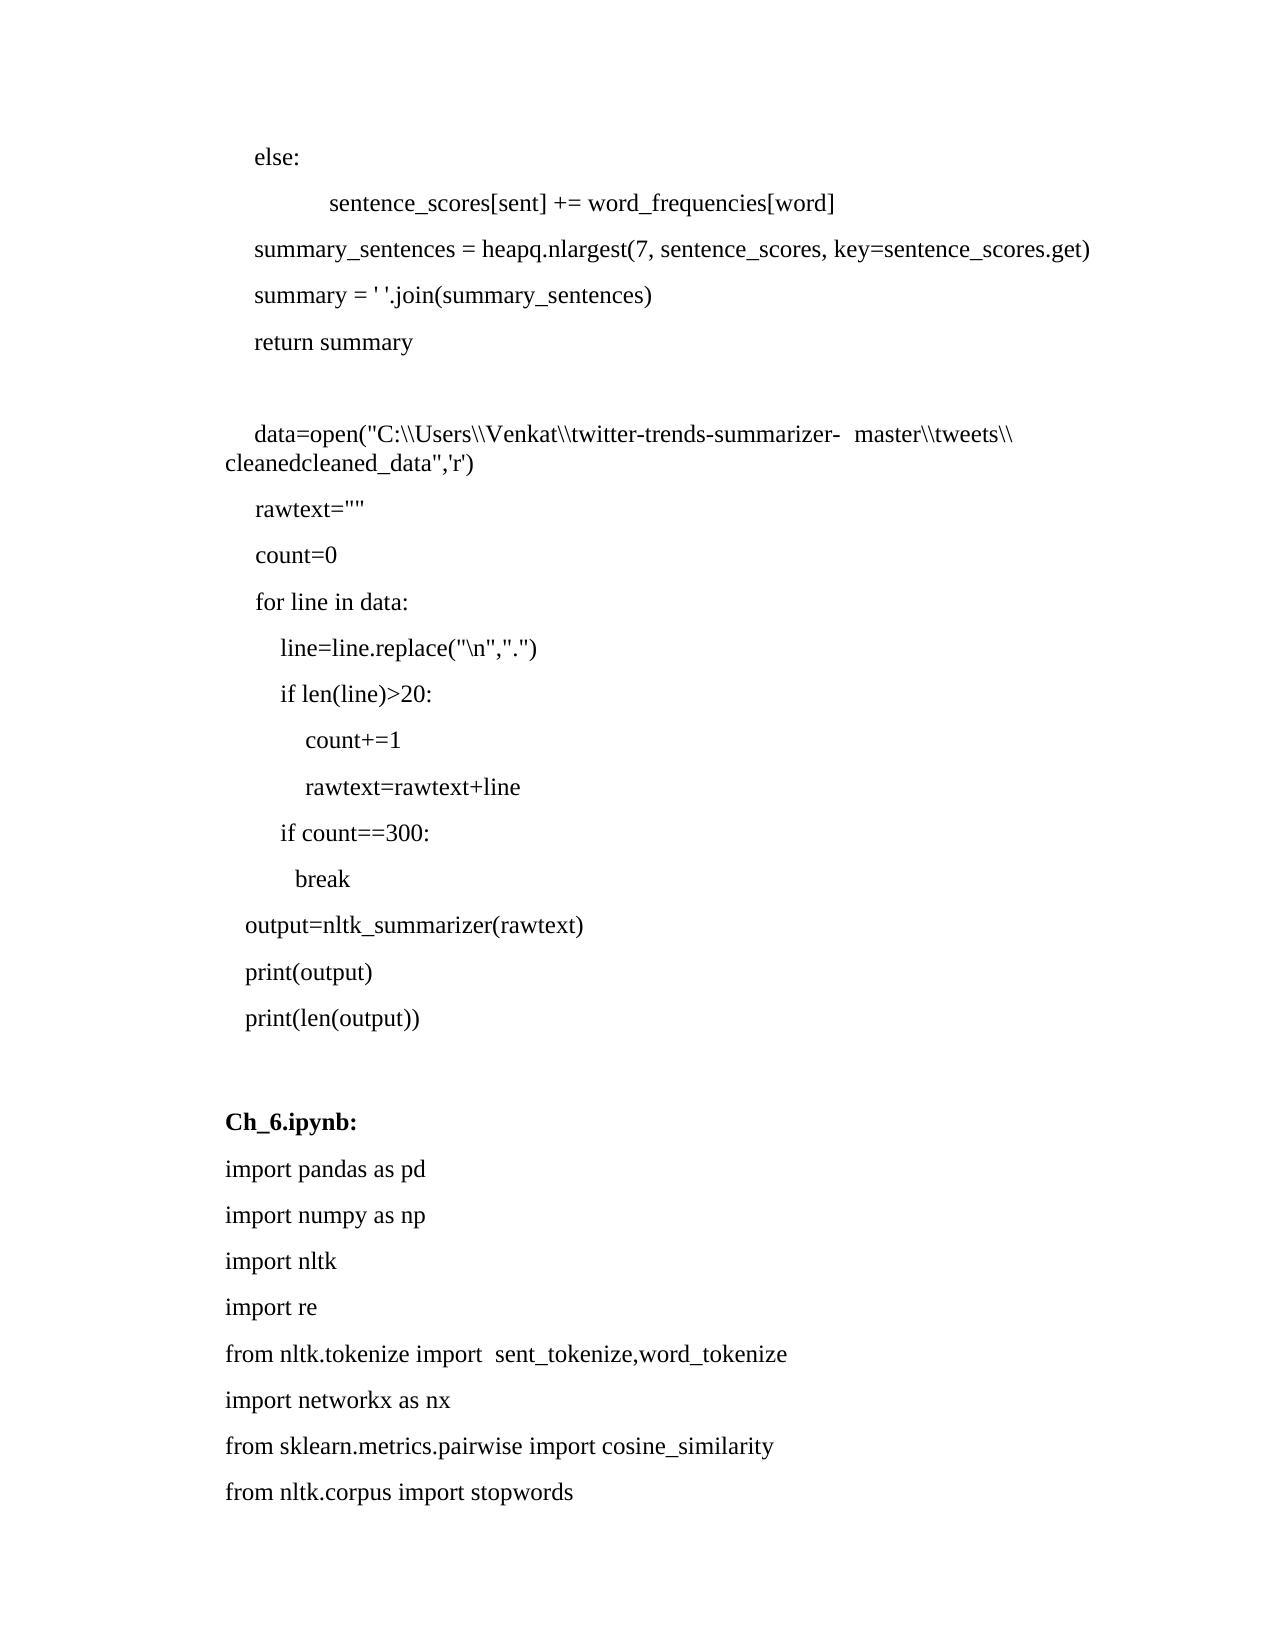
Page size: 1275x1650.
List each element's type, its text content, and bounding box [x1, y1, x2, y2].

text import numpy as np [225, 1200, 1198, 1229]
text sentence_scores[sent] += word_frequencies[word] [225, 188, 1198, 217]
text line=line.replace("\n",".") [245, 633, 1198, 662]
text from nltk.tokenize import sent_tokenize,word_tokenize [225, 1339, 1198, 1367]
text if count==300: [245, 818, 1198, 847]
text import pandas as pd [225, 1154, 1198, 1182]
text count=0 [245, 540, 1198, 569]
text print(len(output)) [245, 1003, 1198, 1032]
text count+=1 [245, 725, 1198, 754]
text else: [225, 142, 1198, 170]
subtitle Ch_6.ipynb: [225, 1107, 1198, 1136]
text import re [225, 1292, 1198, 1321]
text break [245, 864, 1198, 893]
text from sklearn.metrics.pairwise import cosine_similarity [225, 1431, 1198, 1460]
text output=nltk_summarizer(rawtext) [245, 910, 1198, 939]
text import nltk [225, 1246, 1198, 1275]
text return summary [225, 327, 1198, 355]
text summary_sentences = heapq.nlargest(7, sentence_scores, key=sentence_scores.get) [225, 234, 1198, 263]
text import networkx as nx [225, 1385, 1198, 1414]
text from nltk.corpus import stopwords [225, 1477, 1198, 1506]
text if len(line)>20: [245, 679, 1198, 708]
text summary = ' '.join(summary_sentences) [225, 280, 1198, 309]
text data=open("C:\\Users\\Venkat\\twitter-trends-summarizer- master\\tweets\\cleanedcleaned_data",'r') [225, 419, 1198, 477]
text print(output) [245, 957, 1198, 985]
text rawtext=rawtext+line [245, 772, 1198, 800]
text for line in data: [245, 587, 1198, 615]
text rawtext="" [245, 494, 1198, 523]
